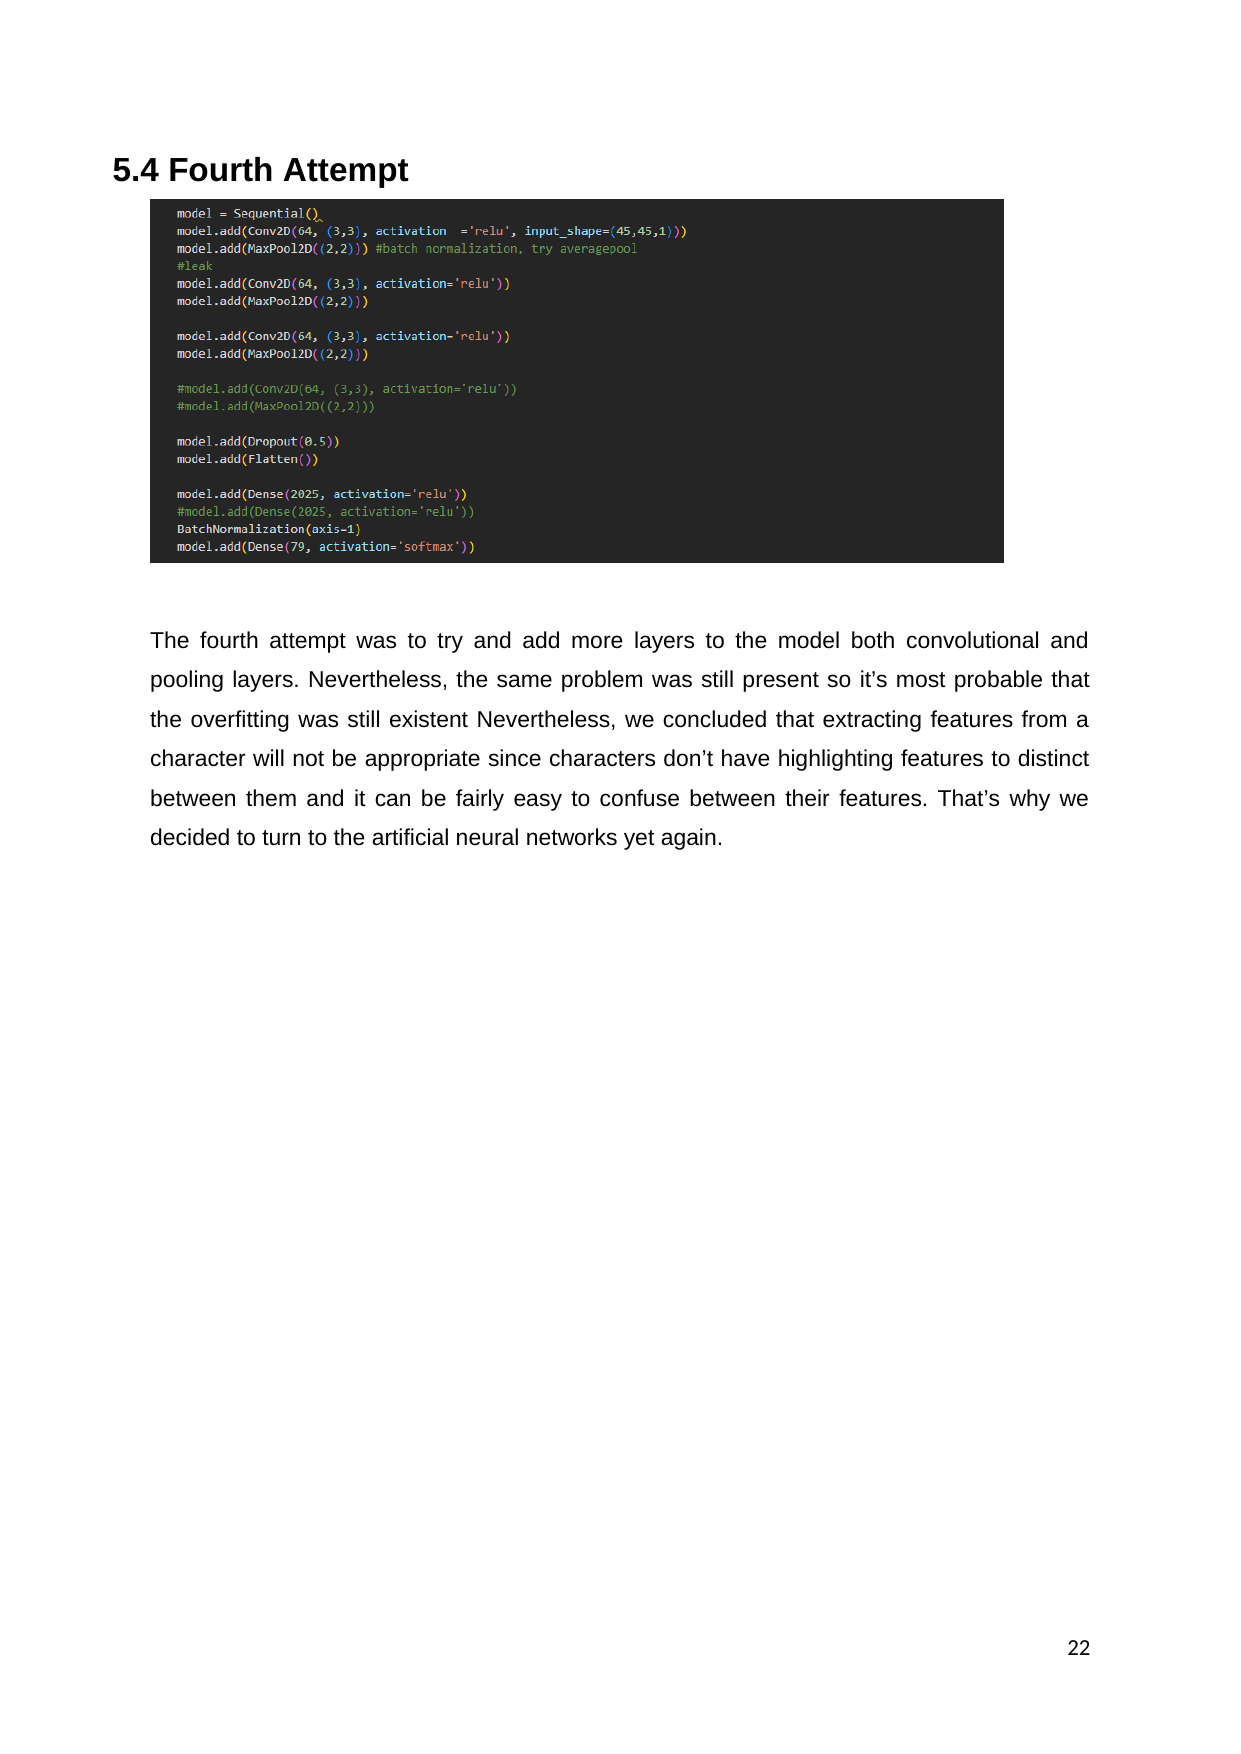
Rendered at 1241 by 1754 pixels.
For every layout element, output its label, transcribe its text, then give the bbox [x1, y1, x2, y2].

picture [150, 199, 1004, 563]
subtitle 5.4 Fourth Attempt [112, 150, 1090, 188]
text The fourth attempt was to try and add more layers to the model both convolutional and pooling layers. Nevertheless, the same problem was still present so it’s most probable that the overfitting was still existent Nevertheless, we concluded that extracting features from a character will not be appropriate since characters don’t have highlighting features to distinct between them and it can be fairly easy to confuse between their features. That’s why we decided to turn to the artificial neural networks yet again. [150, 627, 1090, 851]
